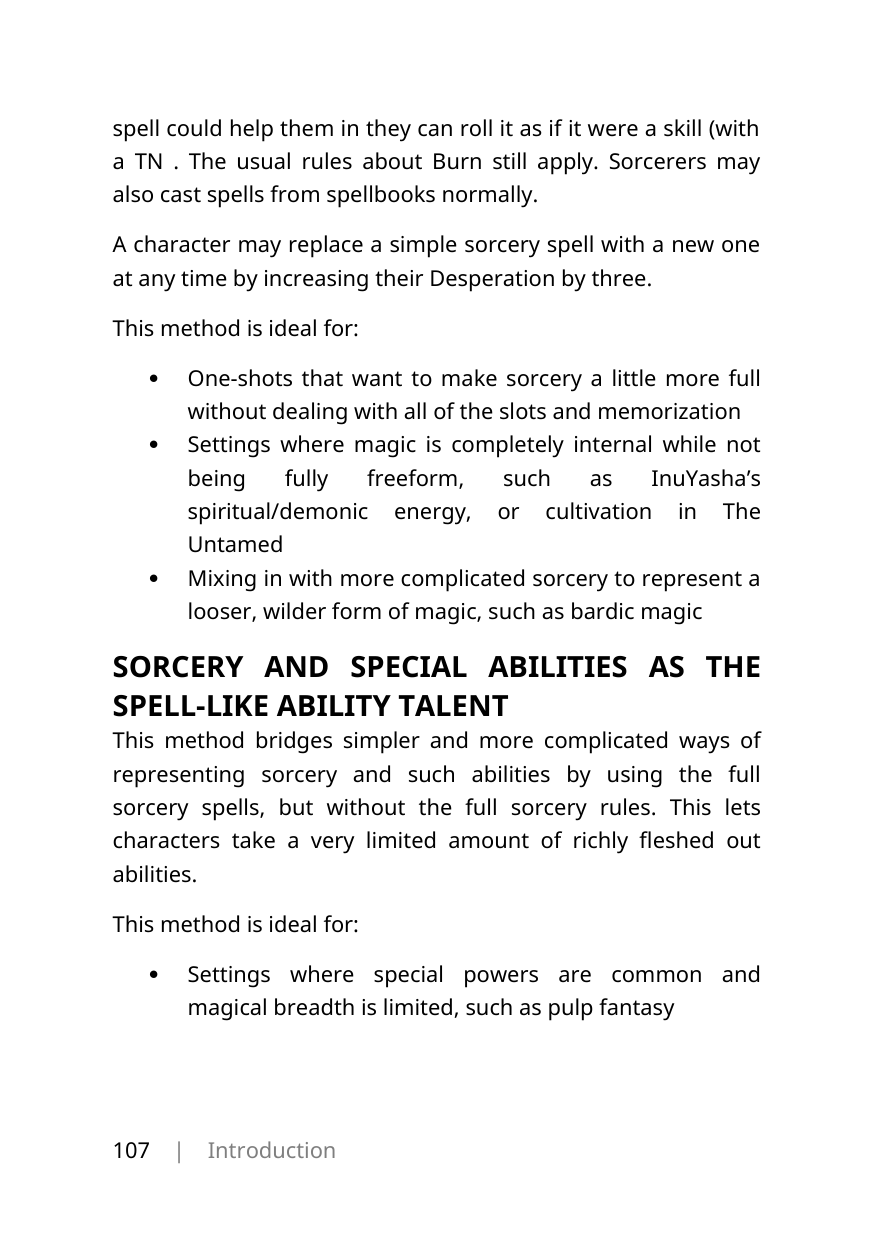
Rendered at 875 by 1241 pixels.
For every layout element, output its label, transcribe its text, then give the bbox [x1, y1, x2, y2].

text A character may replace a simple sorcery spell with a new one at any time by increasing their Desperation by three. [112, 229, 762, 292]
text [112, 112, 762, 209]
list One-shots that want to make sorcery a little more full without dealing with all of the slots and memorization [150, 362, 762, 426]
list Settings where special powers are common and magical breadth is limited, such as pulp fantasy [150, 958, 762, 1022]
text This method is ideal for: [112, 908, 762, 938]
list Settings where magic is completely internal while not being fully freeform, such as InuYasha’s spiritual/demonic energy, or cultivation in The Untamed [150, 429, 762, 559]
subtitle Sorcery and special abilities as the Spell-like Ability talent [112, 646, 762, 725]
text This method is ideal for: [112, 312, 762, 342]
list Mixing in with more complicated sorcery to represent a looser, wilder form of magic, such as bardic magic [150, 562, 762, 626]
text This method bridges simpler and more complicated ways of representing sorcery and such abilities by using the full sorcery spells, but without the full sorcery rules. This lets characters take a very limited amount of richly fleshed out abilities. [112, 725, 762, 888]
